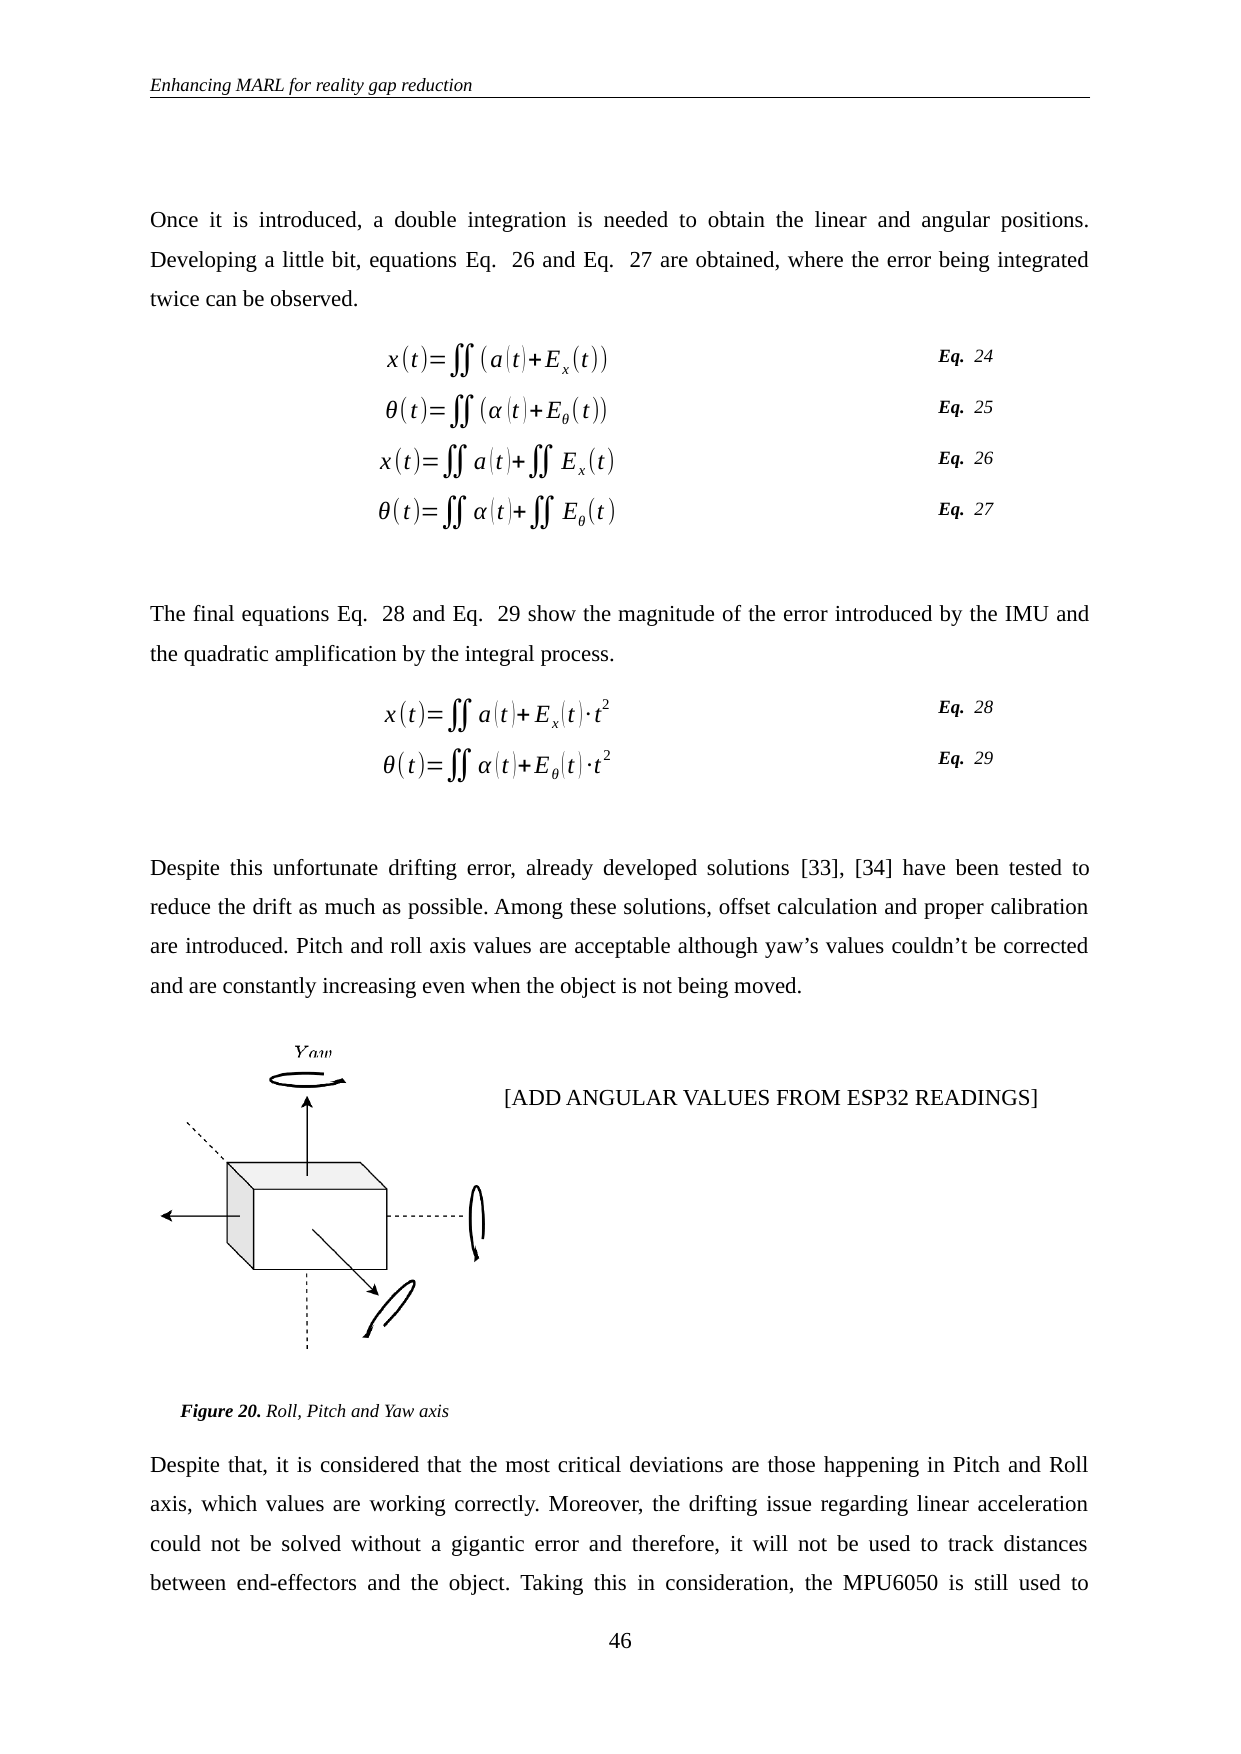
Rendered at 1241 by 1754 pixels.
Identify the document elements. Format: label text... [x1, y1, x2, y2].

table_cell [150, 392, 843, 443]
table_header Eq. 24 [844, 341, 1089, 392]
table_cell [150, 443, 843, 493]
text Despite this unfortunate drifting error, already developed solutions [33], [34] have been tested to reduce the drift as much as possible. Among these solutions, offset calculation and proper calibration are introduced. Pitch and roll axis values are acceptable although yaw’s values couldn’t be corrected and are constantly increasing even when the object is not being moved. [150, 853, 1090, 998]
text [ADD ANGULAR VALUES FROM ESP32 READINGS] [486, 1084, 1090, 1111]
table_header Eq. 28 [844, 696, 1089, 747]
table_cell [150, 747, 843, 797]
text The final equations Eq. 28 and Eq. 29 show the magnitude of the error introduced by the IMU and the quadratic amplification by the integral process. [150, 600, 1090, 666]
text Once it is introduced, a double integration is needed to obtain the linear and angular positions. Developing a little bit, equations Eq. 26 and Eq. 27 are obtained, where the error being integrated twice can be observed. [150, 206, 1090, 311]
table_cell Eq. 26 [844, 443, 1089, 493]
table_header [150, 341, 843, 392]
table_cell [150, 494, 843, 544]
table_cell Eq. 29 [844, 747, 1089, 797]
table_cell Eq. 27 [844, 494, 1089, 544]
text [150, 1451, 1090, 1596]
picture [150, 1032, 486, 1351]
table_header [150, 696, 843, 747]
table_cell Eq. 25 [844, 392, 1089, 443]
